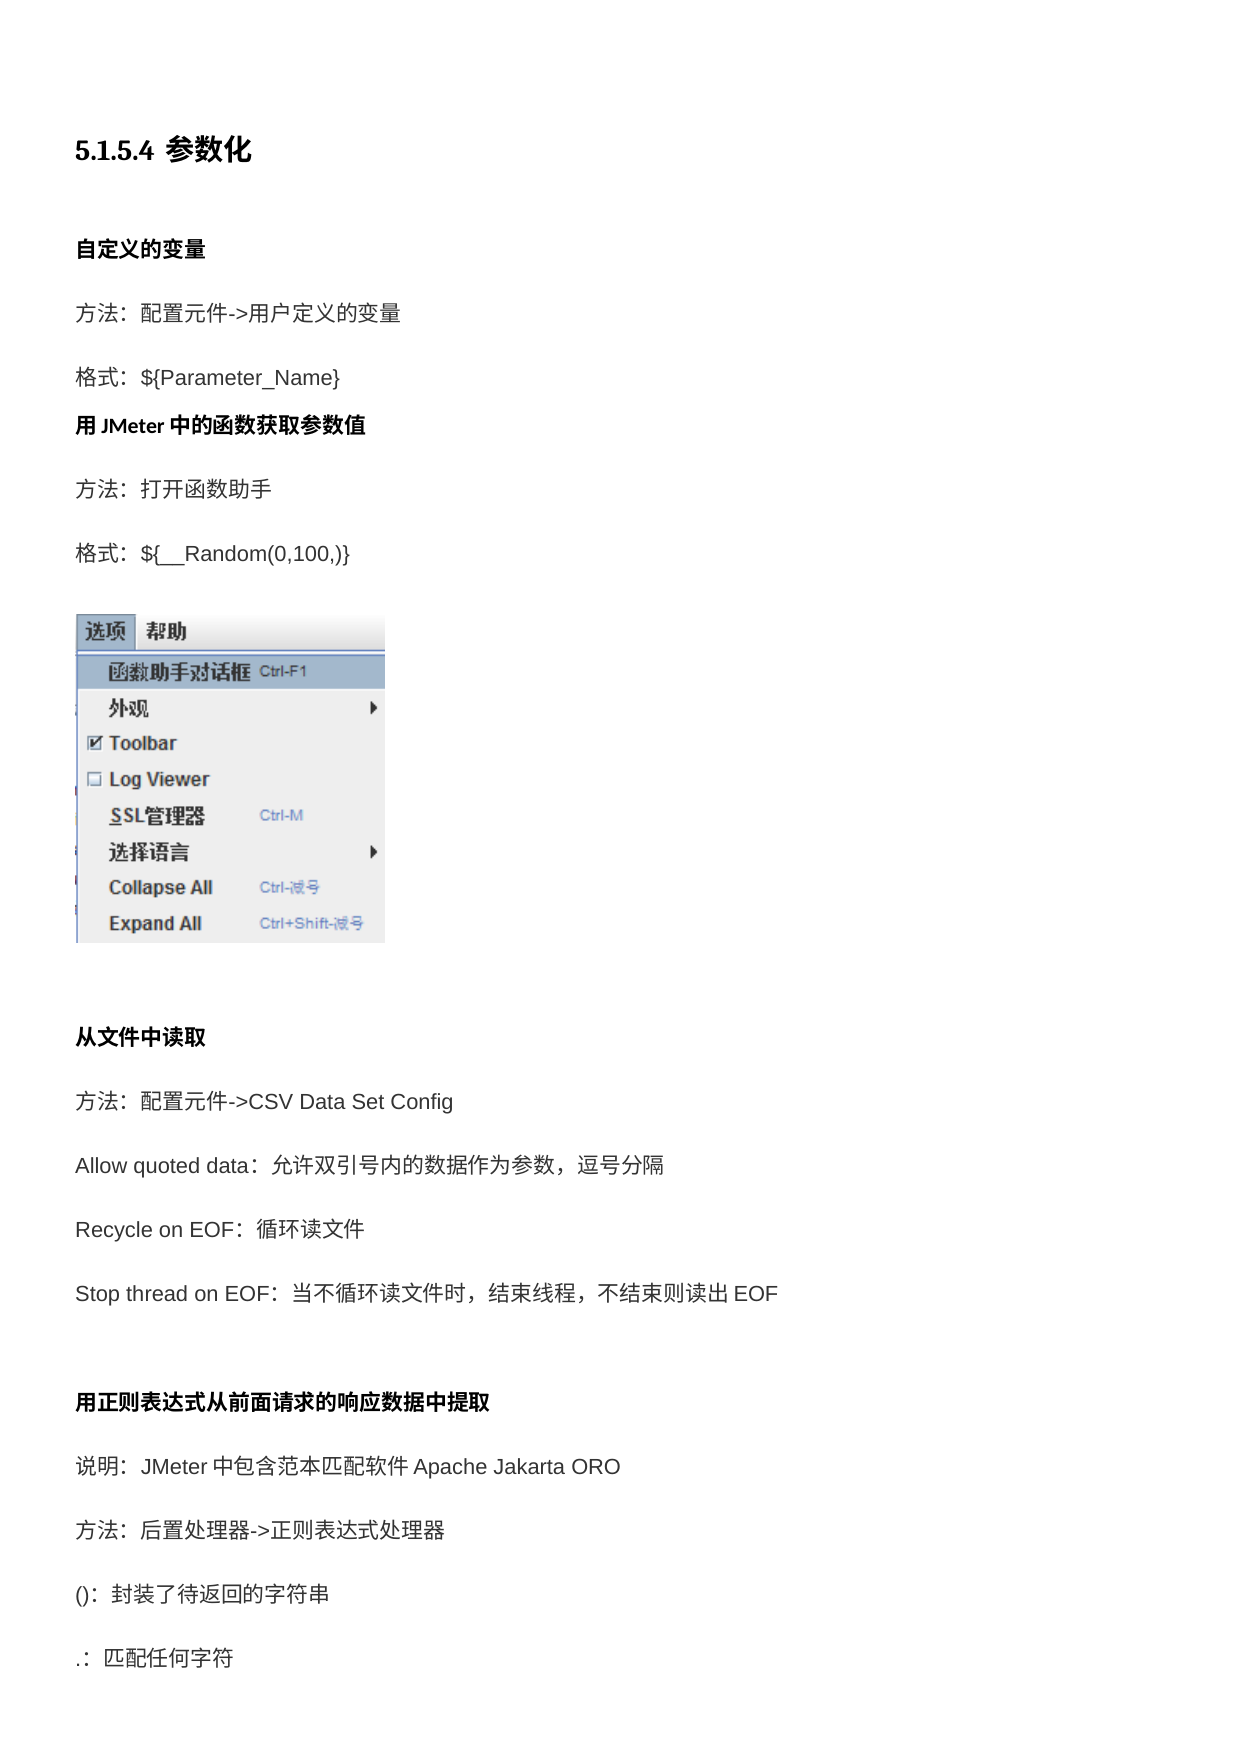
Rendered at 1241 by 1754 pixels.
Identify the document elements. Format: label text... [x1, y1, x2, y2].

text .：匹配任何字符 [75, 1641, 1165, 1673]
subtitle 参数化 [75, 115, 1165, 180]
text ()：封装了待返回的字符串 [75, 1577, 1165, 1609]
text 说明：JMeter中包含范本匹配软件Apache Jakarta ORO [75, 1449, 1165, 1481]
text Allow quoted data：允许双引号内的数据作为参数，逗号分隔 [75, 1148, 1165, 1180]
text 自定义的变量 [75, 232, 1165, 264]
text Recycle on EOF：循环读文件 [75, 1212, 1165, 1244]
text Stop thread on EOF：当不循环读文件时，结束线程，不结束则读出EOF [75, 1276, 1165, 1308]
text 用正则表达式从前面请求的响应数据中提取 [75, 1385, 1165, 1417]
picture [75, 614, 385, 943]
text 格式：${__Random(0,100,)} [75, 536, 1165, 568]
text 方法：后置处理器->正则表达式处理器 [75, 1513, 1165, 1545]
text 从文件中读取 [75, 1020, 1165, 1052]
text 方法：配置元件->CSV Data Set Config [75, 1084, 1165, 1116]
text 格式：${Parameter_Name} [75, 359, 1165, 392]
text 方法：打开函数助手 [75, 472, 1165, 504]
text 用JMeter中的函数获取参数值 [75, 408, 1165, 440]
text 方法：配置元件->用户定义的变量 [75, 296, 1165, 328]
